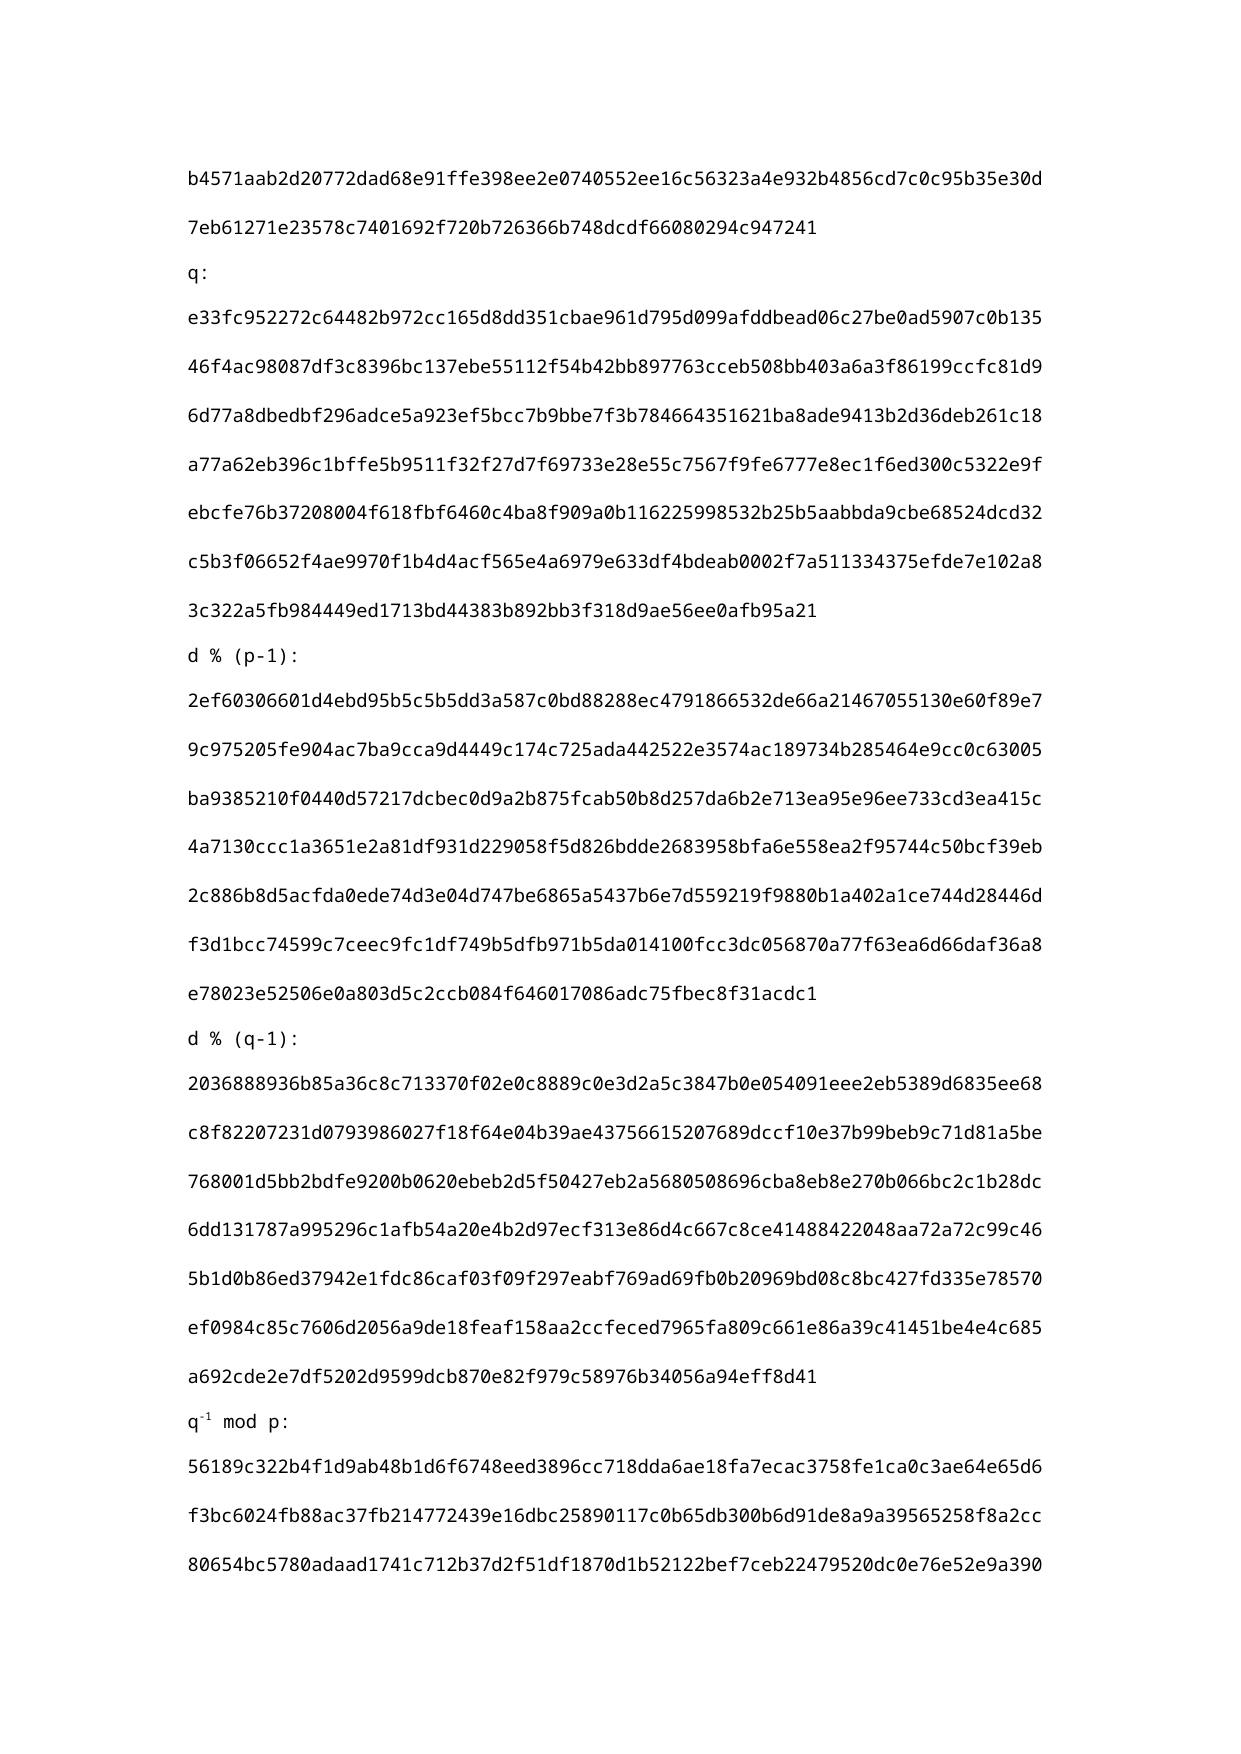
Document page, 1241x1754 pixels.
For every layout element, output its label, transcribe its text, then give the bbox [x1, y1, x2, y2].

text d % (q-1): [187, 1022, 1053, 1054]
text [187, 162, 1053, 243]
text 2036888936b85a36c8c713370f02e0c8889c0e3d2a5c3847b0e054091eee2eb5389d6835ee68c8f82207231d0793986027f18f64e04b39ae43756615207689dccf10e37b99beb9c71d81a5be768001d5bb2bdfe9200b0620ebeb2d5f50427eb2a5680508696cba8eb8e270b066bc2c1b28dc6dd131787a995296c1afb54a20e4b2d97ecf313e86d4c667c8ce41488422048aa72a72c99c465b1d0b86ed37942e1fdc86caf03f09f297eabf769ad69fb0b20969bd08c8bc427fd335e78570ef0984c85c7606d2056a9de18feaf158aa2ccfeced7965fa809c661e86a39c41451be4e4c685a692cde2e7df5202d9599dcb870e82f979c58976b34056a94eff8d41 [187, 1067, 1053, 1392]
text q-1 mod p: [187, 1405, 1053, 1437]
text q: [187, 256, 1053, 288]
text d % (p-1): [187, 639, 1053, 671]
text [187, 1450, 1053, 1580]
text 2ef60306601d4ebd95b5c5b5dd3a587c0bd88288ec4791866532de66a21467055130e60f89e79c975205fe904ac7ba9cca9d4449c174c725ada442522e3574ac189734b285464e9cc0c63005ba9385210f0440d57217dcbec0d9a2b875fcab50b8d257da6b2e713ea95e96ee733cd3ea415c4a7130ccc1a3651e2a81df931d229058f5d826bdde2683958bfa6e558ea2f95744c50bcf39eb2c886b8d5acfda0ede74d3e04d747be6865a5437b6e7d559219f9880b1a402a1ce744d28446df3d1bcc74599c7ceec9fc1df749b5dfb971b5da014100fcc3dc056870a77f63ea6d66daf36a8e78023e52506e0a803d5c2ccb084f646017086adc75fbec8f31acdc1 [187, 684, 1053, 1009]
text e33fc952272c64482b972cc165d8dd351cbae961d795d099afddbead06c27be0ad5907c0b13546f4ac98087df3c8396bc137ebe55112f54b42bb897763cceb508bb403a6a3f86199ccfc81d96d77a8dbedbf296adce5a923ef5bcc7b9bbe7f3b784664351621ba8ade9413b2d36deb261c18a77a62eb396c1bffe5b9511f32f27d7f69733e28e55c7567f9fe6777e8ec1f6ed300c5322e9febcfe76b37208004f618fbf6460c4ba8f909a0b116225998532b25b5aabbda9cbe68524dcd32c5b3f06652f4ae9970f1b4d4acf565e4a6979e633df4bdeab0002f7a511334375efde7e102a83c322a5fb984449ed1713bd44383b892bb3f318d9ae56ee0afb95a21 [187, 301, 1053, 626]
